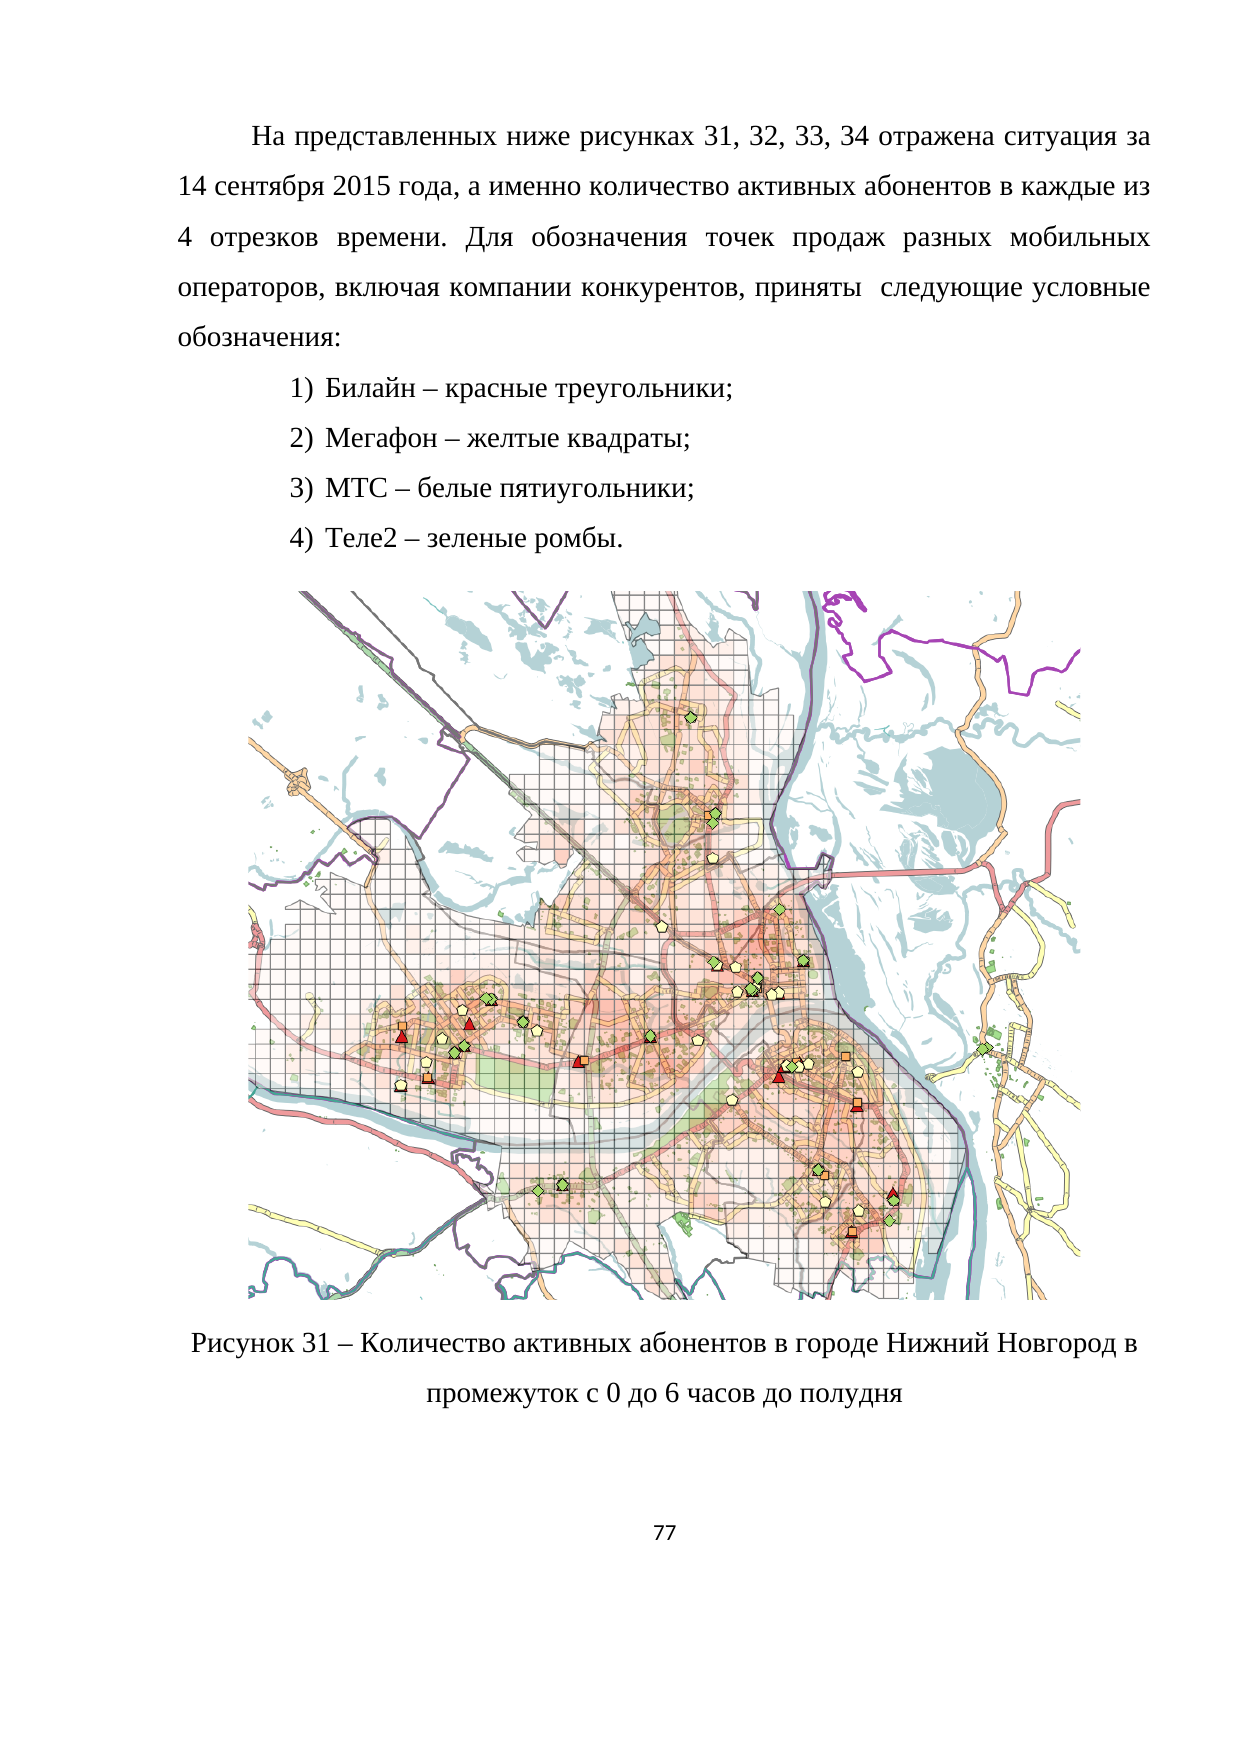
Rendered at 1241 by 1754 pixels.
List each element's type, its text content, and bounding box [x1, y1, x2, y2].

text Рисунок 31 – Количество активных абонентов в городе Нижний Новгород в промежуток с 0 до 6 часов до полудня [177, 1325, 1152, 1409]
list Теле2 – зеленые ромбы. [177, 521, 1152, 554]
list МТС – белые пятиугольники; [177, 470, 1152, 504]
list Мегафон – желтые квадраты; [177, 420, 1152, 453]
text На представленных ниже рисунках 31, 32, 33, 34 отражена ситуация за 14 сентября 2015 года, а именно количество активных абонентов в каждые из 4 отрезков времени. Для обозначения точек продаж разных мобильных операторов, включая компании конкурентов, приняты следующие условные обозначения: [177, 118, 1152, 353]
list Билайн – красные треугольники; [177, 370, 1152, 403]
picture [248, 591, 1081, 1300]
